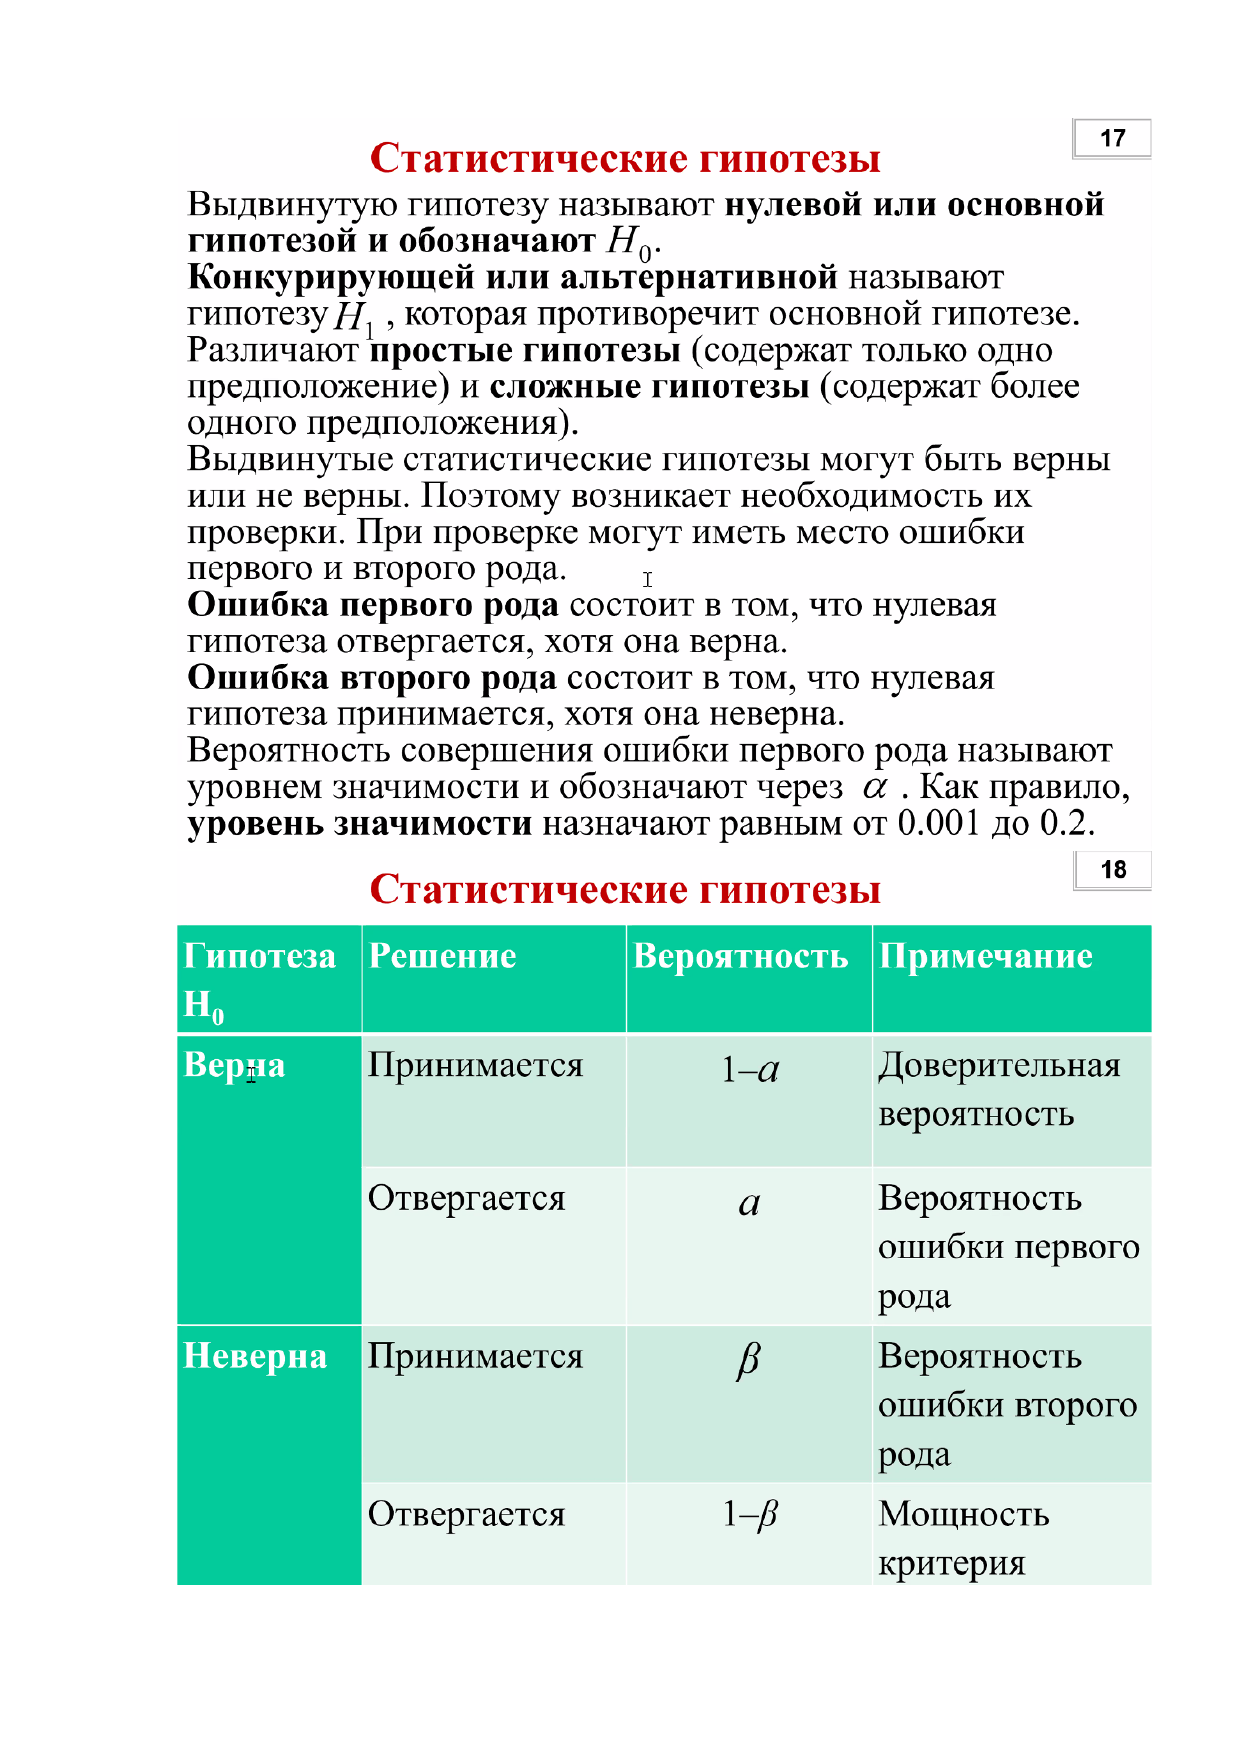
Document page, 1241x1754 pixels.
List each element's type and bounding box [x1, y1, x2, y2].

picture [177, 851, 1152, 1585]
picture [177, 118, 1152, 849]
